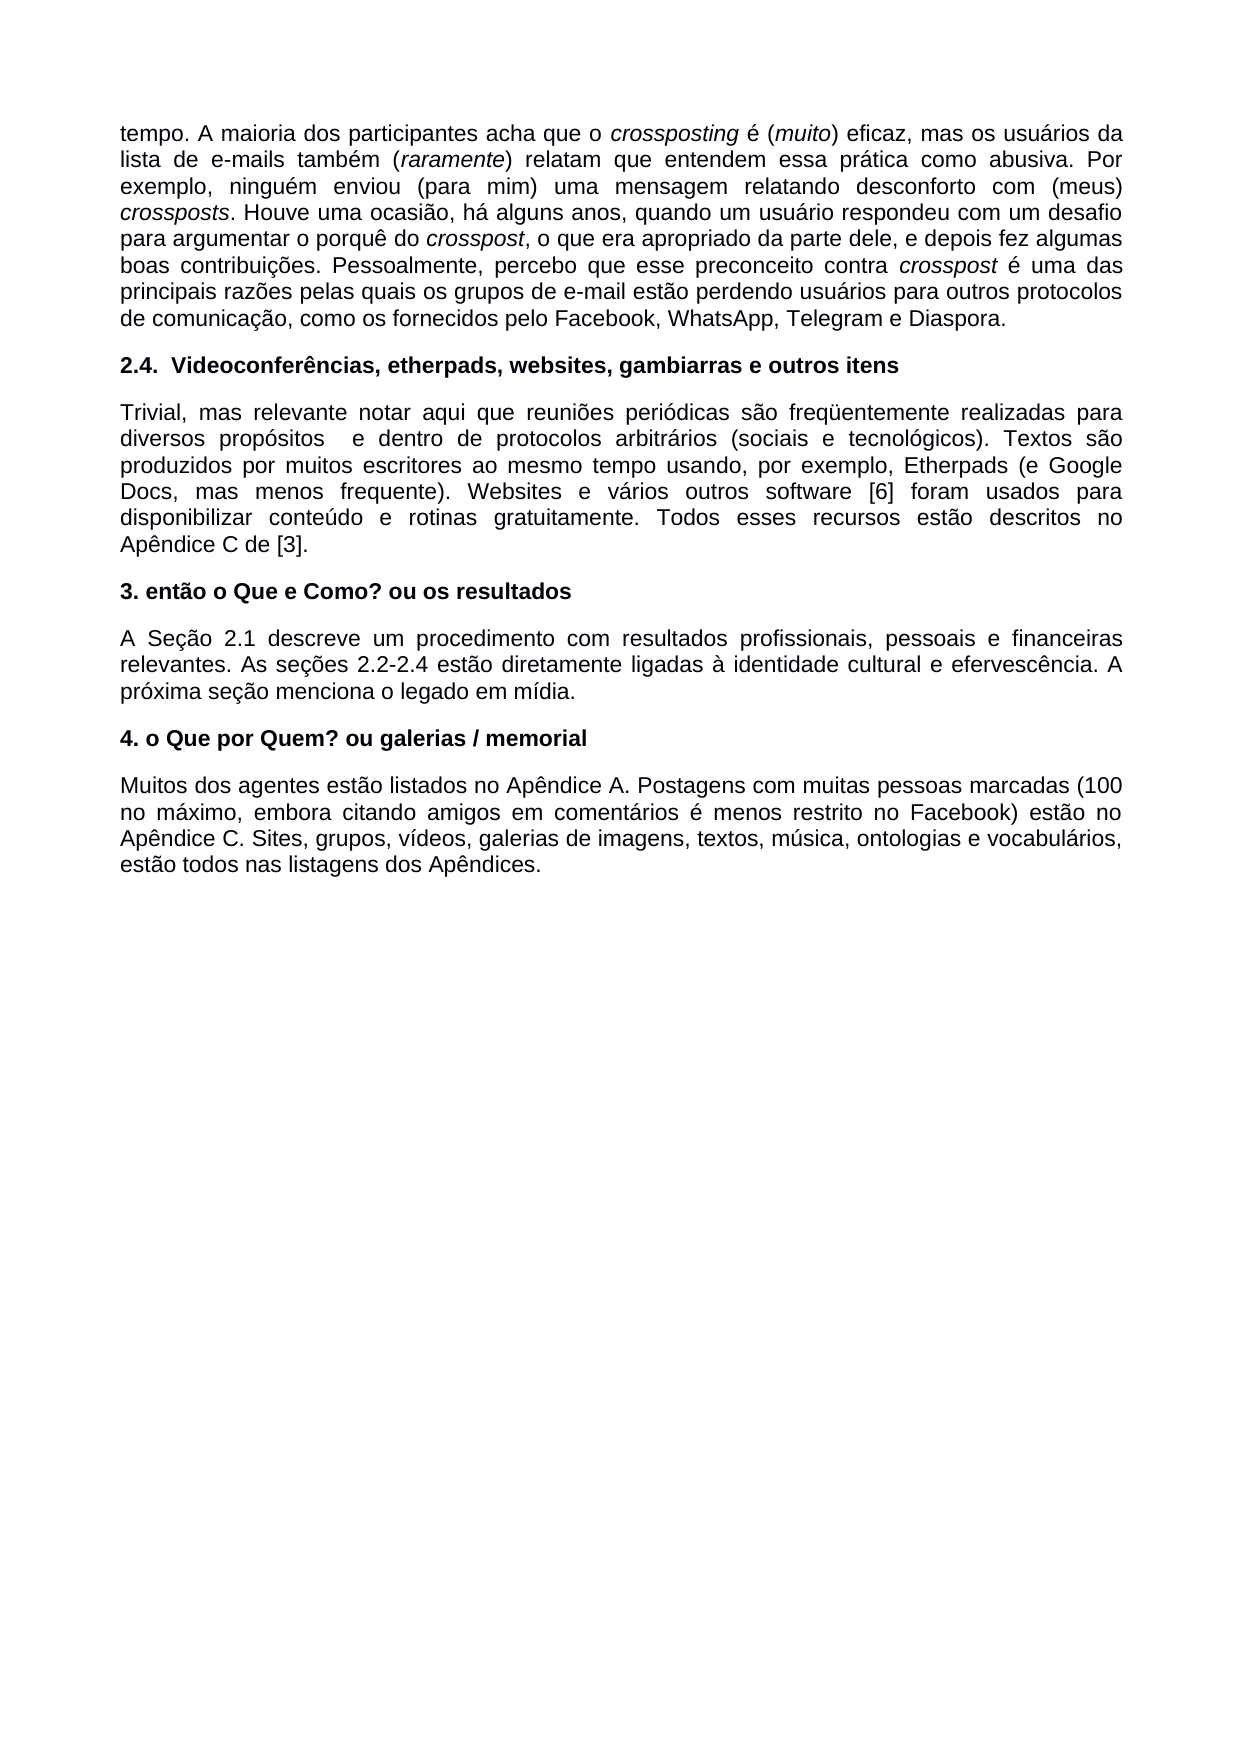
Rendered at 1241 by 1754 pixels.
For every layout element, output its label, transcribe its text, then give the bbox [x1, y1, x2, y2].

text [120, 120, 1123, 331]
text A Seção 2.1 descreve um procedimento com resultados profissionais, pessoais e financeiras relevantes. As seções 2.2-2.4 estão diretamente ligadas à identidade cultural e efervescência. A próxima seção menciona o legado em mídia. [120, 625, 1123, 704]
text 2.4. Videoconferências, etherpads, websites, gambiarras e outros itens [120, 352, 1123, 378]
text Trivial, mas relevante notar aqui que reuniões periódicas são freqüentemente realizadas para diversos propósitos e dentro de protocolos arbitrários (sociais e tecnológicos). Textos são produzidos por muitos escritores ao mesmo tempo usando, por exemplo, Etherpads (e Google Docs, mas menos frequente). Websites e vários outros software [6] foram usados para disponibilizar conteúdo e rotinas gratuitamente. Todos esses recursos estão descritos no Apêndice C de [3]. [120, 399, 1123, 557]
text 3. então o Que e Como? ou os resultados [120, 578, 1123, 604]
text 4. o Que por Quem? ou galerias / memorial [120, 725, 1123, 751]
text Muitos dos agentes estão listados no Apêndice A. Postagens com muitas pessoas marcadas (100 no máximo, embora citando amigos em comentários é menos restrito no Facebook) estão no Apêndice C. Sites, grupos, vídeos, galerias de imagens, textos, música, ontologias e vocabulários, estão todos nas listagens dos Apêndices. [120, 772, 1123, 877]
